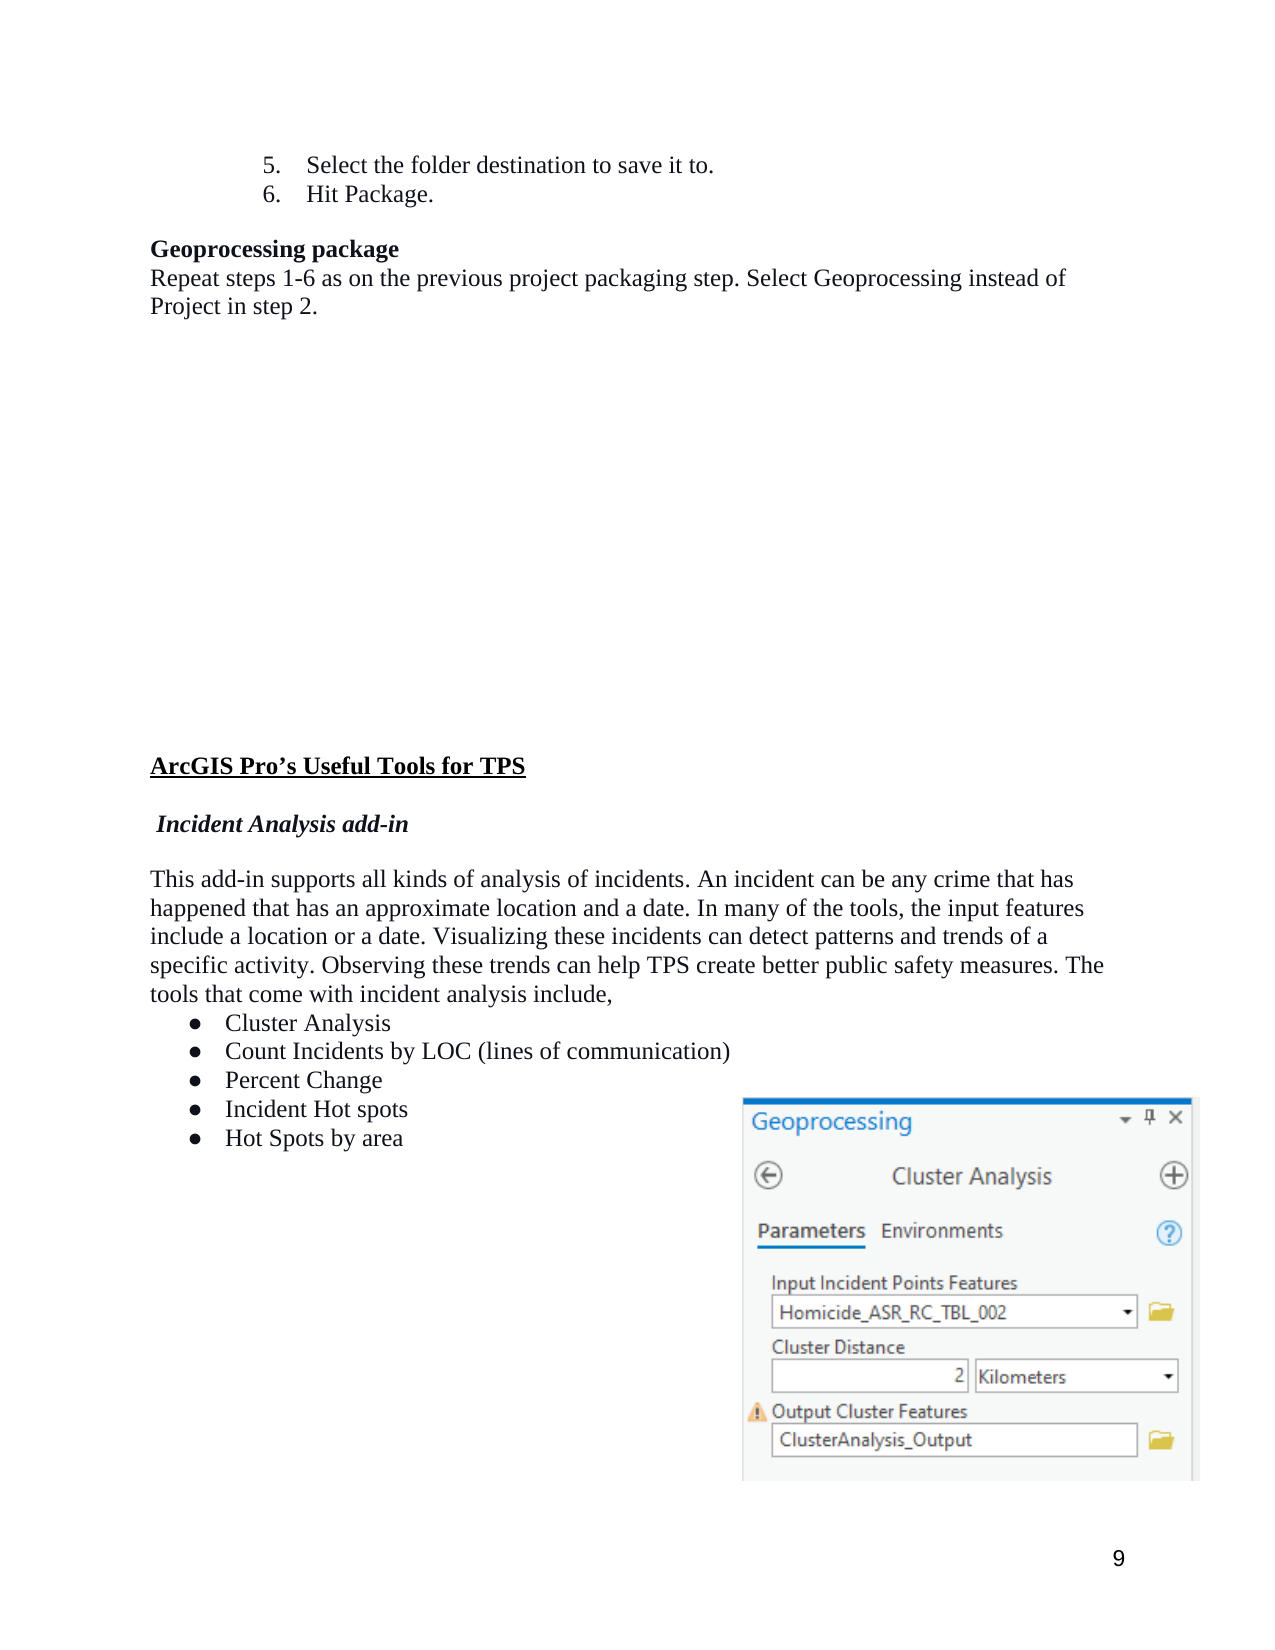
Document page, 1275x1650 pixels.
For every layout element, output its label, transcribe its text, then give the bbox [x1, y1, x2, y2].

picture [742, 1097, 1200, 1481]
text Geoprocessing package [150, 234, 1125, 263]
list Select the folder destination to save it to. [262, 150, 1125, 179]
list Cluster Analysis [187, 1008, 1125, 1036]
list Incident Hot spots [187, 1094, 1125, 1123]
list Count Incidents by LOC (lines of communication) [187, 1036, 1125, 1065]
list Hit Package. [262, 179, 1125, 207]
list Hot Spots by area [187, 1123, 742, 1151]
list Percent Change [187, 1065, 1125, 1094]
text This add-in supports all kinds of analysis of incidents. An incident can be any crime that has happened that has an approximate location and a date. In many of the tools, the input features include a location or a date. Visualizing these incidents can detect patterns and trends of a specific activity. Observing these trends can help TPS create better public safety measures. The tools that come with incident analysis include, [150, 864, 1125, 1008]
text Incident Analysis add-in [150, 809, 1125, 838]
text Repeat steps 1-6 as on the previous project packaging step. Select Geoprocessing instead of Project in step 2. [150, 263, 1125, 320]
text ArcGIS Pro’s Useful Tools for TPS [150, 751, 1125, 780]
